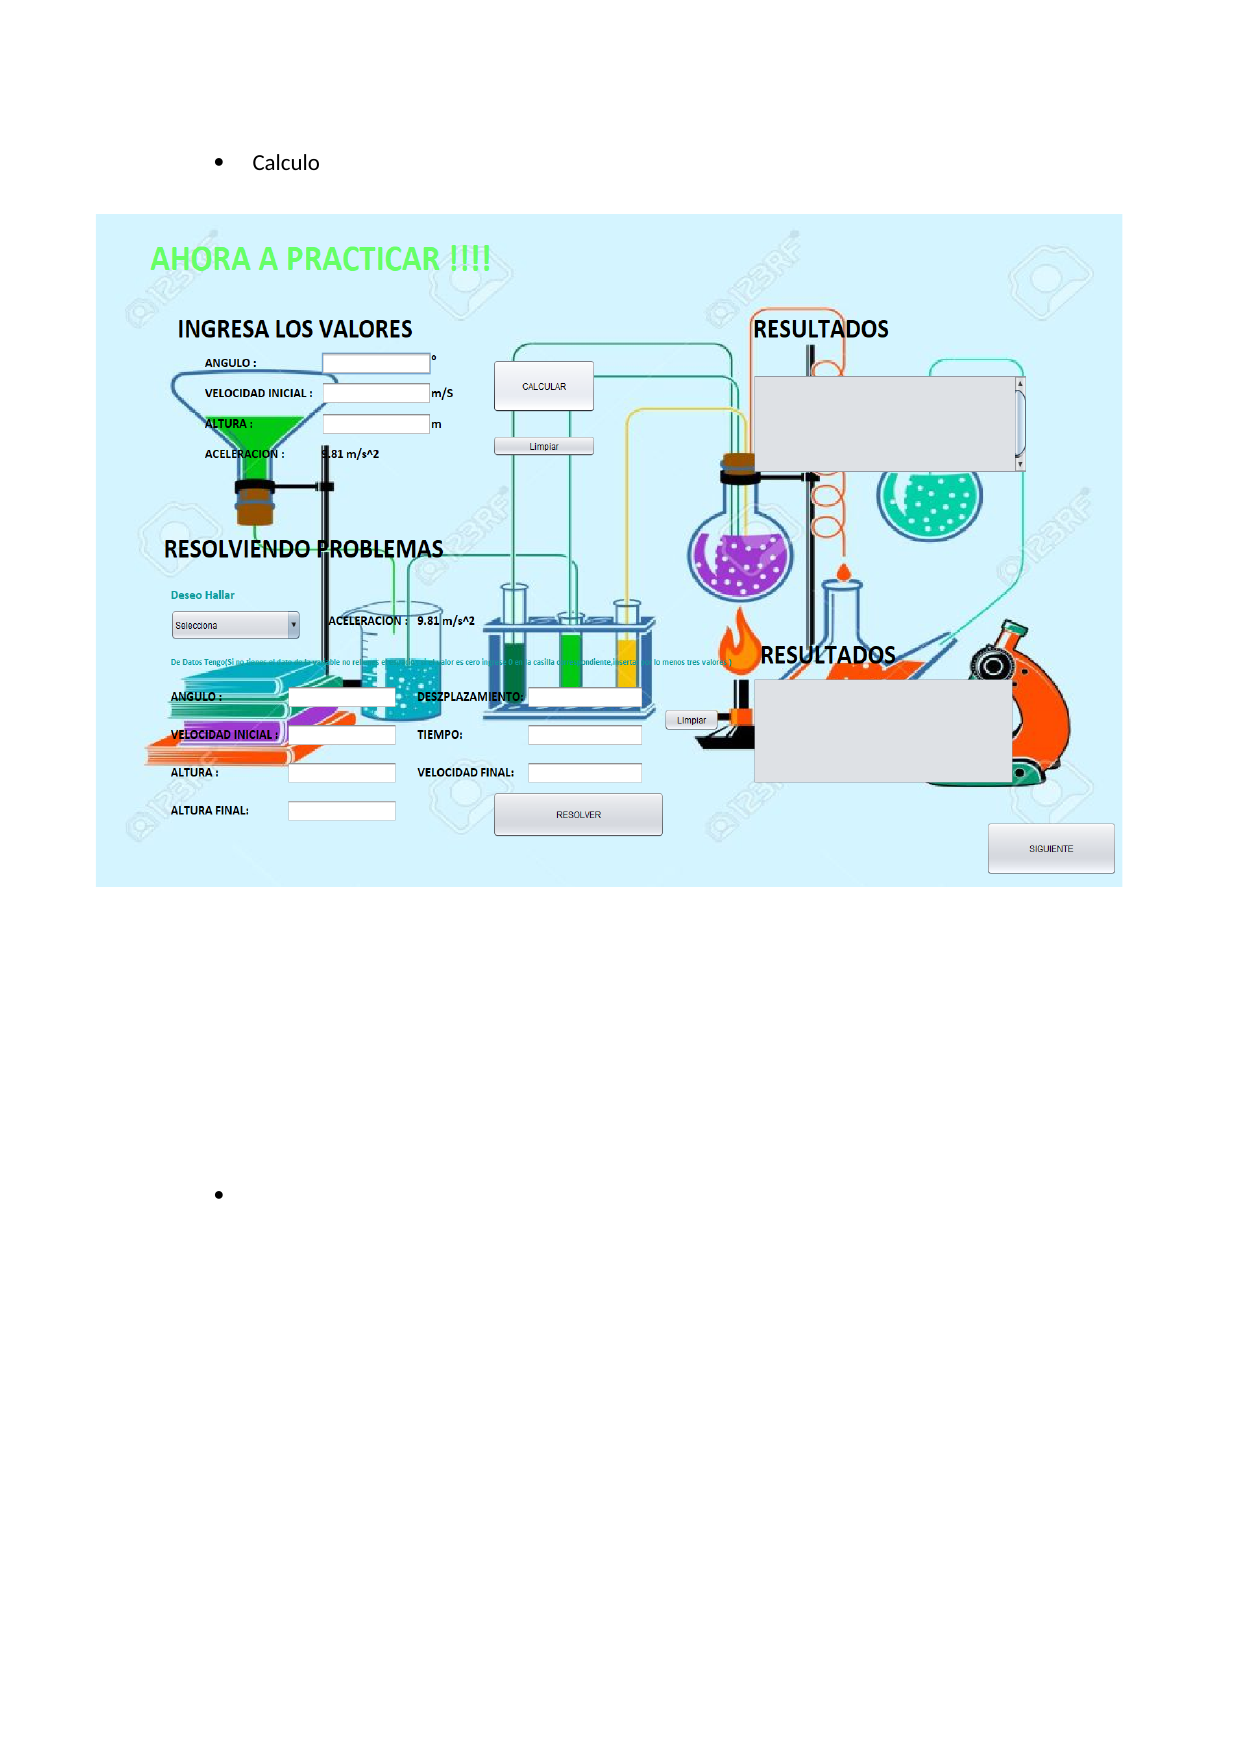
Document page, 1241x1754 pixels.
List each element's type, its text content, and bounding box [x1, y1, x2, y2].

list Calculo [215, 148, 1063, 176]
picture [95, 214, 1123, 887]
